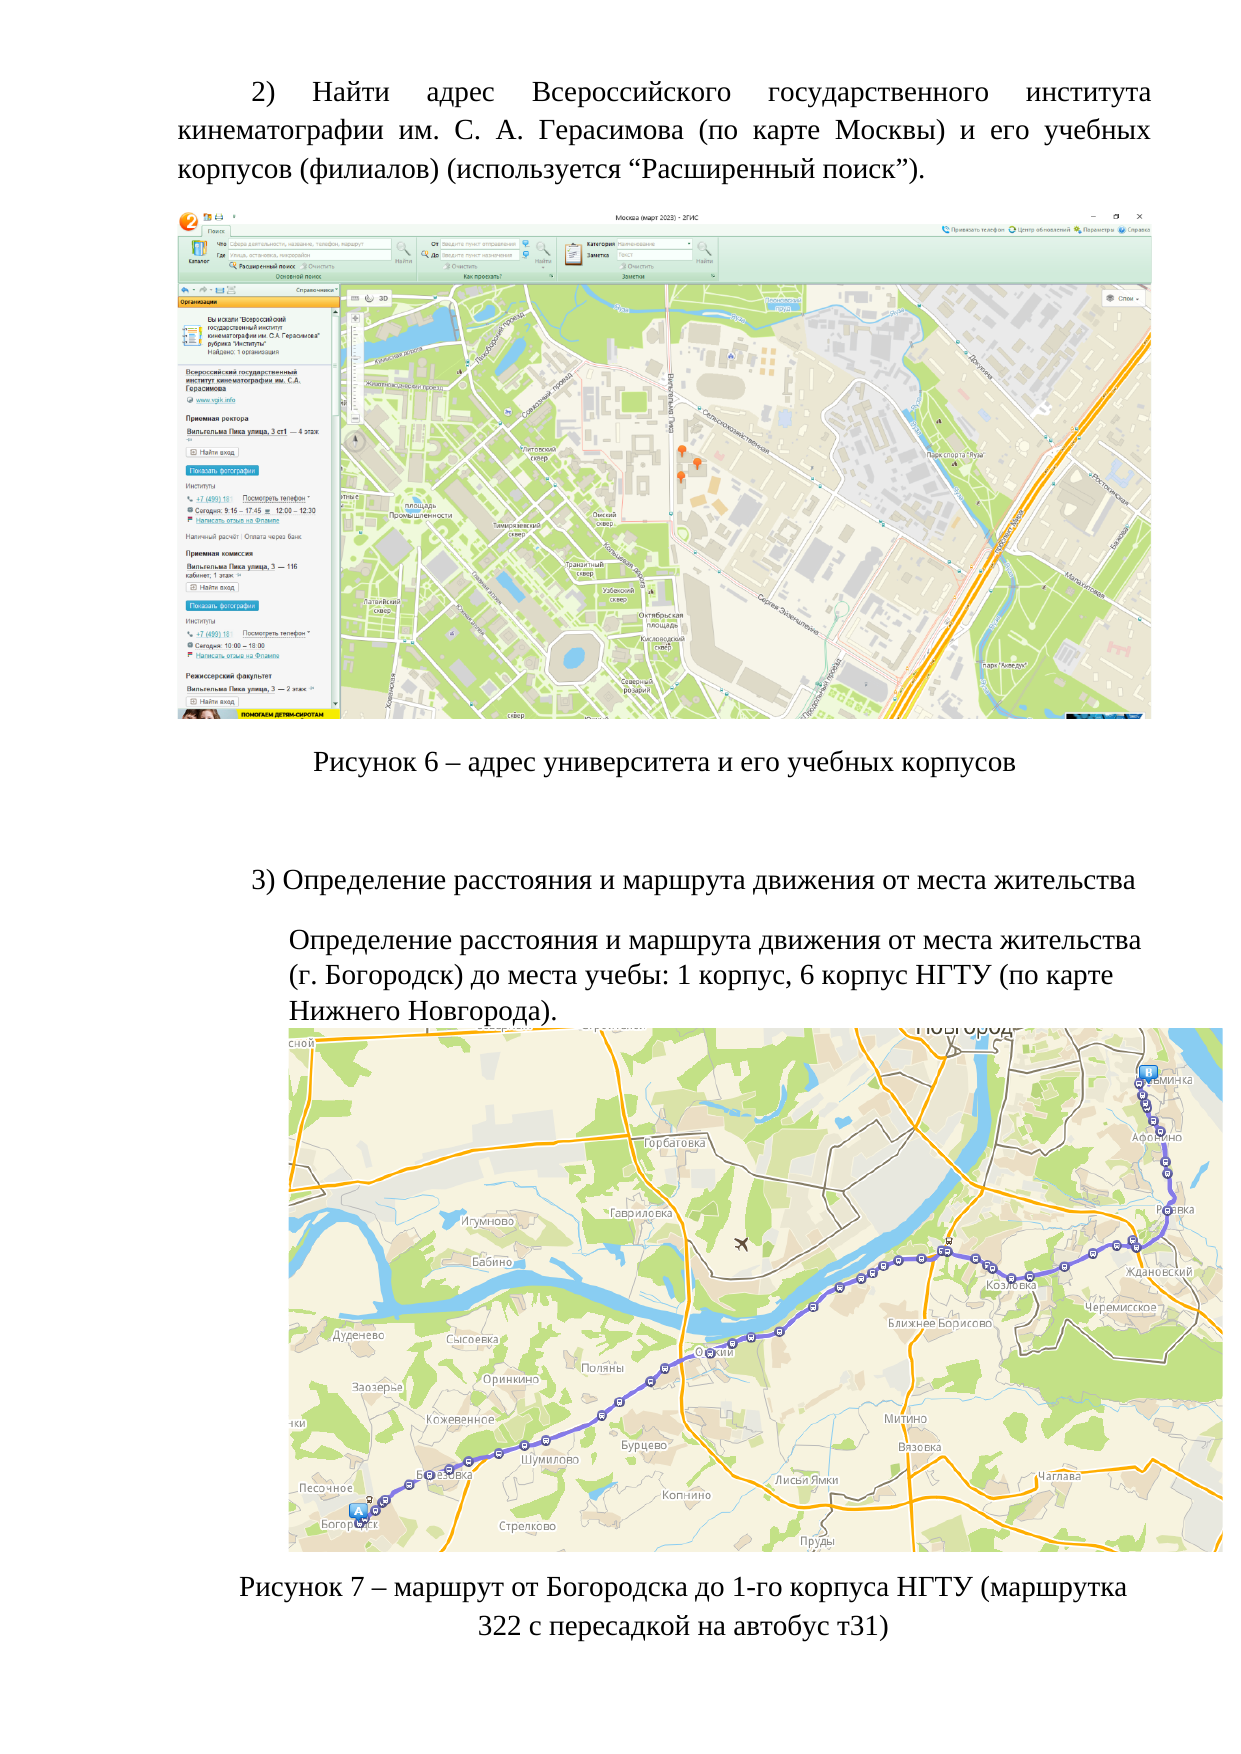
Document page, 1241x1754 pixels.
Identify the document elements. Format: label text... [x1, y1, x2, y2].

text Рисунок 6 – адрес университета и его учебных корпусов [177, 744, 1152, 777]
picture [288, 1028, 1223, 1552]
text 3) Определение расстояния и маршрута движения от места жительства [177, 862, 1152, 896]
text Определение расстояния и маршрута движения от места жительства (г. Богородск) до места учебы: 1 корпус, 6 корпус НГТУ (по карте Нижнего Новгорода). [288, 922, 1152, 1028]
text 2) Найти адрес Всероссийского государственного института кинематографии им. С. А. Герасимова (по карте Москвы) и его учебных корпусов (филиалов) (используется “Расширенный поиск”). [177, 74, 1152, 184]
text Рисунок 7 – маршрут от Богородска до 1-го корпуса НГТУ (маршрутка 322 с пересадкой на автобус т31) [215, 1569, 1152, 1642]
picture [177, 210, 1152, 719]
